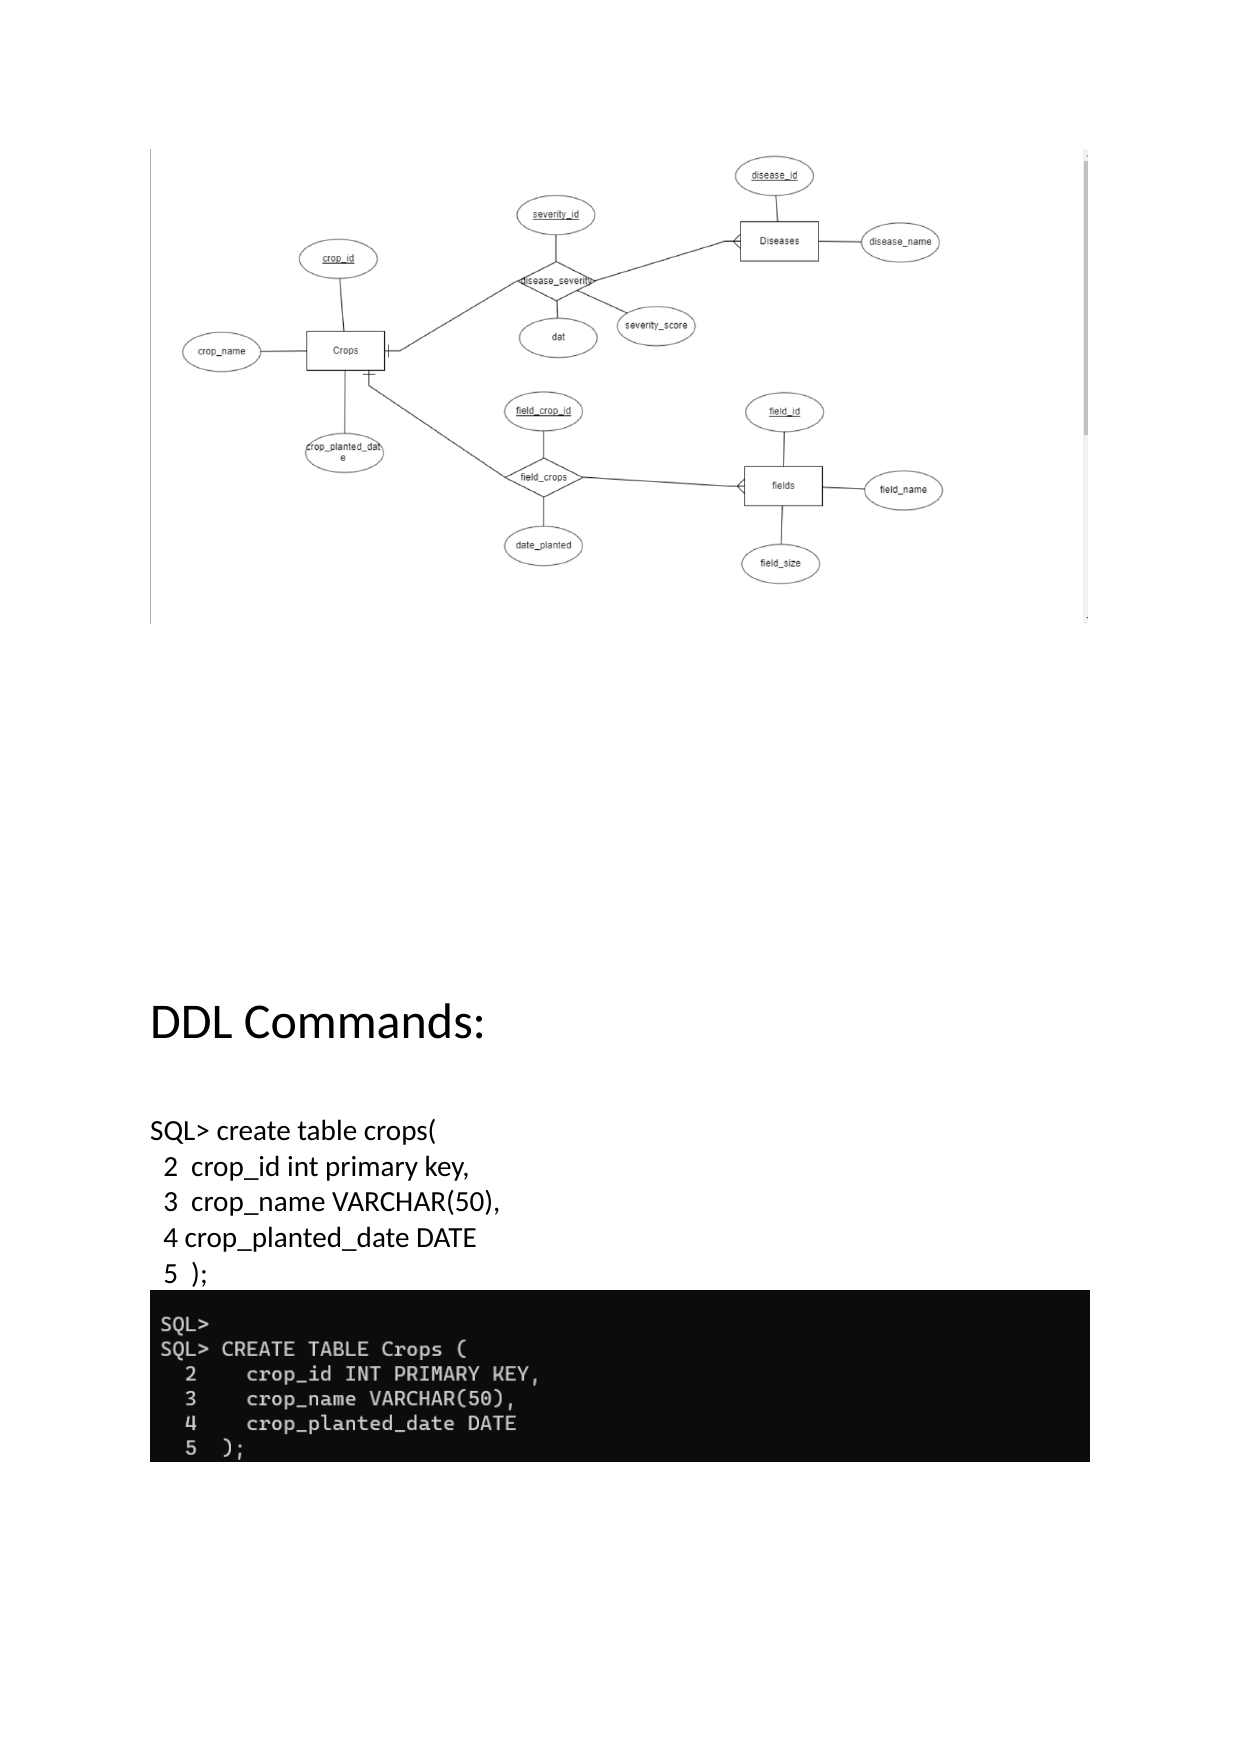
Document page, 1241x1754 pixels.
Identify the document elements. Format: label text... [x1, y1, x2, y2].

text 4 crop_planted_date DATE [150, 1219, 1090, 1255]
picture [150, 149, 1088, 624]
text DDL Commands: [150, 990, 1090, 1051]
text 5 ); [150, 1255, 1090, 1290]
text 2 crop_id int primary key, [150, 1148, 1090, 1183]
text 3 crop_name VARCHAR(50), [150, 1183, 1090, 1219]
picture [150, 1290, 1090, 1462]
text SQL> create table crops( [150, 1112, 1090, 1148]
